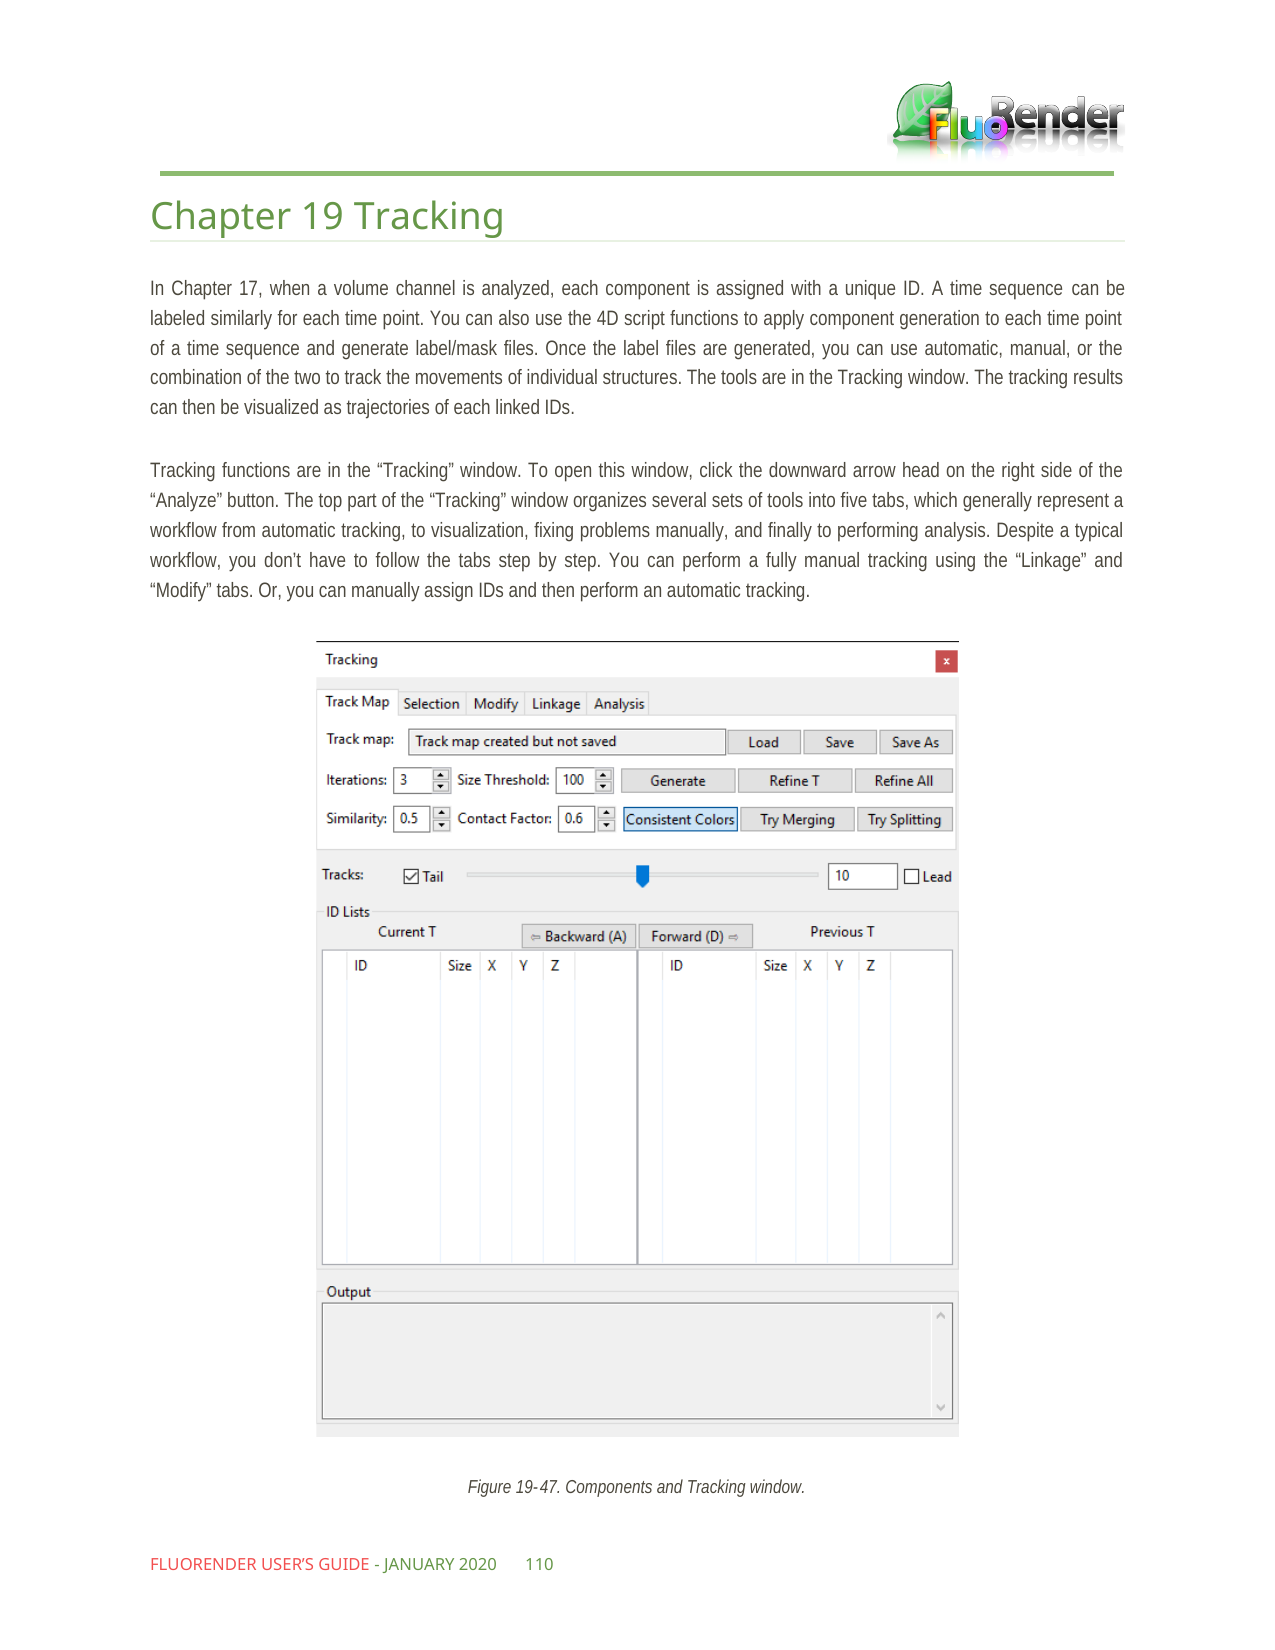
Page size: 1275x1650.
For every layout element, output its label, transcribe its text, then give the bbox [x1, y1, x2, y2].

subtitle Tracking [150, 189, 1125, 240]
text In Chapter 17, when a volume channel is analyzed, each component is assigned with a unique ID. A time sequence can be labeled similarly for each time point. You can also use the 4D script functions to apply component generation to each time point of a time sequence and generate label/mask files. Once the label files are generated, you can use automatic, manual, or the combination of the two to track the movements of individual structures. The tools are in the Tracking window. The tracking results can then be visualized as trajectories of each linked IDs. [150, 276, 1125, 419]
text Tracking functions are in the “Tracking” window. To open this window, click the downward arrow head on the right side of the “Analyze” button. The top part of the “Tracking” window organizes several sets of tools into five tabs, which generally represent a workflow from automatic tracking, to visualization, fixing problems manually, and finally to performing analysis. Despite a typical workflow, you don’t have to follow the tabs step by step. You can perform a fully manual tracking using the “Linkage” and “Modify” tabs. Or, you can manually assign IDs and then perform an automatic tracking. [150, 458, 1125, 602]
picture [887, 75, 1125, 165]
picture [316, 641, 959, 1437]
